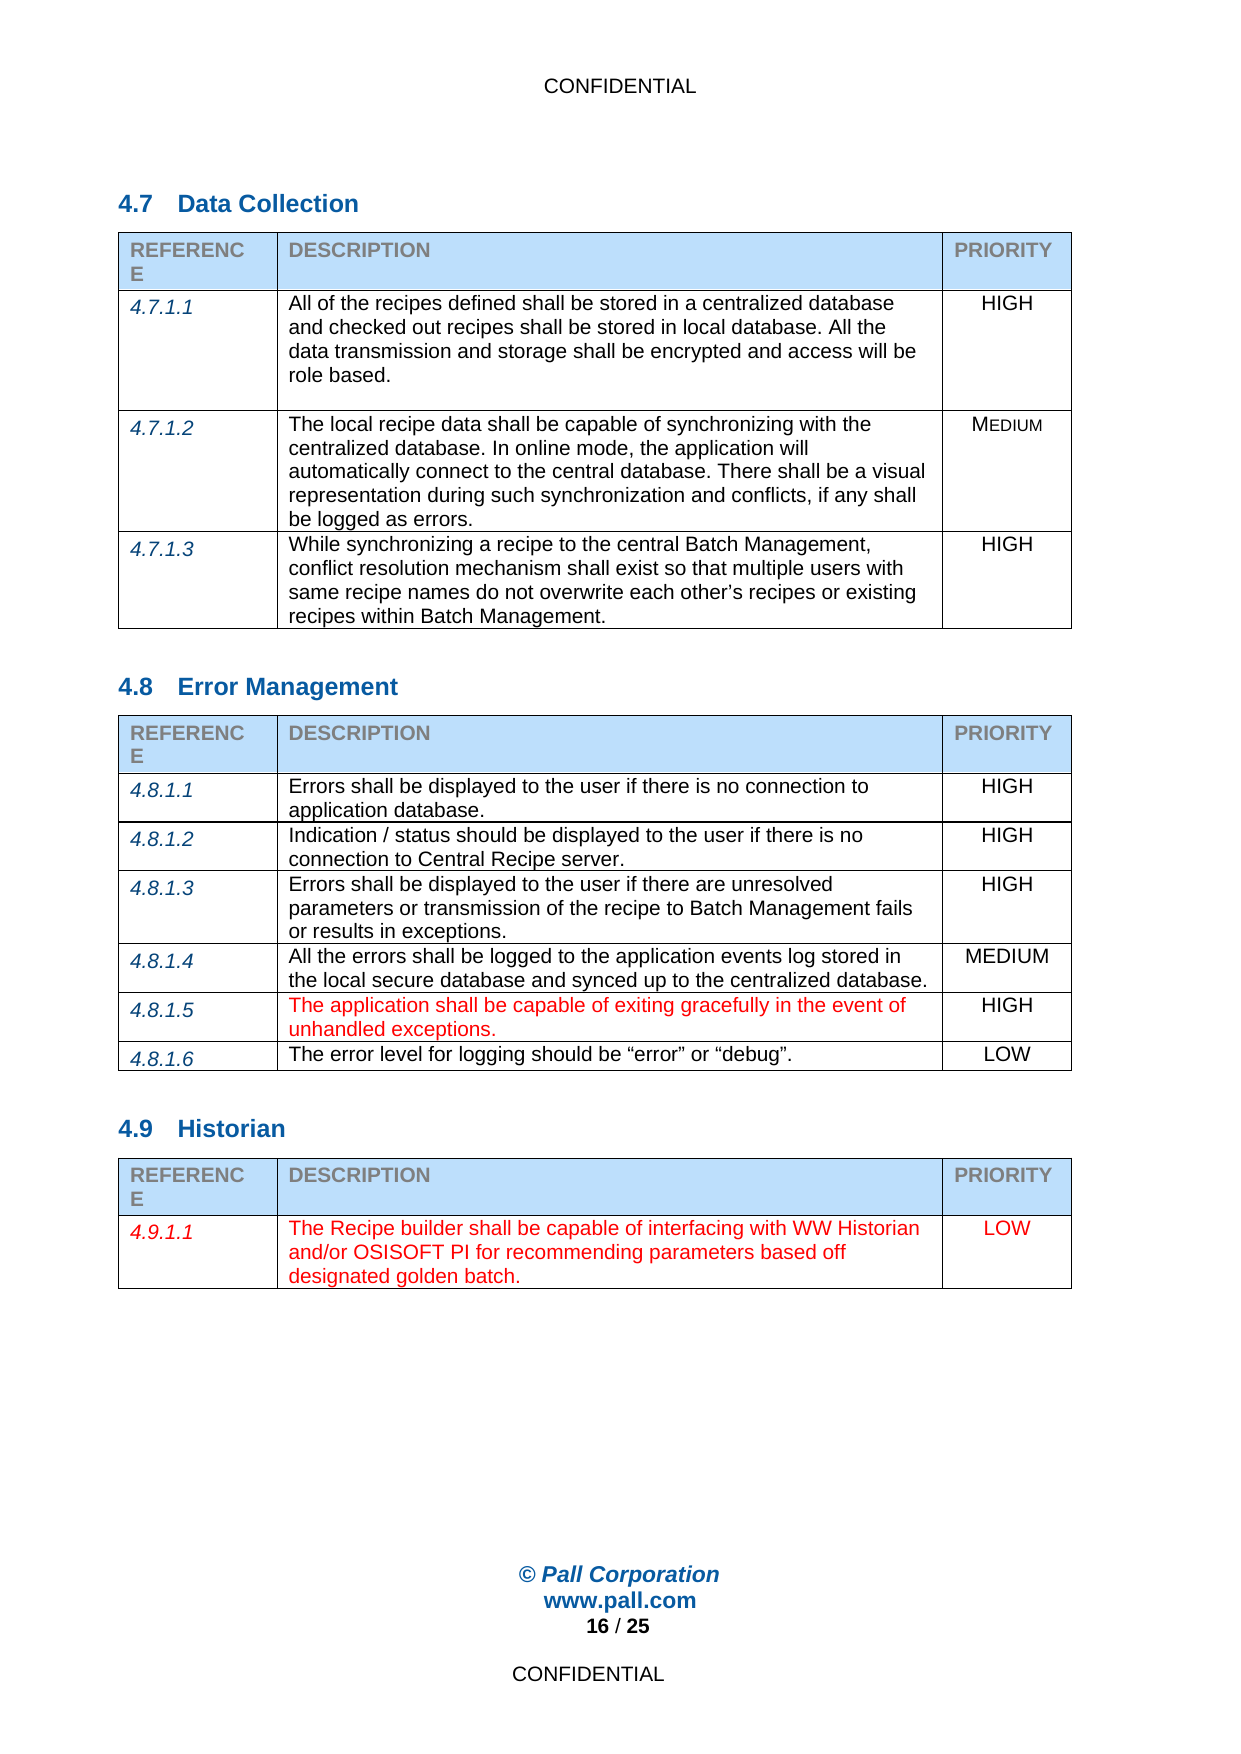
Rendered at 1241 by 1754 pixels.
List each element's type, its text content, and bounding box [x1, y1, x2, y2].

table_cell HIGH [943, 823, 1071, 870]
table_cell All the errors shall be logged to the application events log stored in the local secure database and synced up to the centralized database. [278, 944, 942, 992]
table_cell LOW [943, 1042, 1071, 1070]
table_cell HIGH [943, 532, 1071, 628]
table_cell [119, 993, 277, 1041]
subtitle Error Management [118, 672, 1122, 700]
table_cell While synchronizing a recipe to the central Batch Management, conflict resolution mechanism shall exist so that multiple users with same recipe names do not overwrite each other’s recipes or existing recipes within Batch Management. [278, 532, 942, 628]
table_cell [119, 944, 277, 992]
table_cell MEDIUM [943, 944, 1071, 992]
table_cell [119, 532, 277, 628]
table_header DESCRIPTION [278, 233, 942, 289]
table_cell Indication / status should be displayed to the user if there is no connection to Central Recipe server. [278, 823, 942, 870]
table_cell [119, 774, 277, 821]
table_cell The error level for logging should be “error” or “debug”. [278, 1042, 942, 1070]
table_cell All of the recipes defined shall be stored in a centralized database and checked out recipes shall be stored in local database. All the data transmission and storage shall be encrypted and access will be role based. [278, 291, 942, 410]
table_header REFERENCE [119, 716, 277, 772]
table_cell Errors shall be displayed to the user if there are unresolved parameters or transmission of the recipe to Batch Management fails or results in exceptions. [278, 871, 942, 943]
table_cell HIGH [943, 774, 1071, 821]
table_header PRIORITY [943, 233, 1071, 289]
table_cell [119, 1216, 277, 1288]
table_header REFERENCE [119, 233, 277, 289]
table_header PRIORITY [943, 716, 1071, 772]
table_cell [119, 411, 277, 531]
table_cell The local recipe data shall be capable of synchronizing with the centralized database. In online mode, the application will automatically connect to the central database. There shall be a visual representation during such synchronization and conflicts, if any shall be logged as errors. [278, 411, 942, 531]
table_cell The application shall be capable of exiting gracefully in the event of unhandled exceptions. [278, 993, 942, 1041]
table_cell LOW [943, 1216, 1071, 1288]
table_cell HIGH [943, 291, 1071, 410]
subtitle Historian [118, 1114, 1122, 1143]
table_cell [119, 1042, 277, 1070]
table_cell [119, 291, 277, 410]
table_cell The Recipe builder shall be capable of interfacing with WW Historian and/or OSISOFT PI for recommending parameters based off designated golden batch. [278, 1216, 942, 1288]
table_cell Errors shall be displayed to the user if there is no connection to application database. [278, 774, 942, 821]
table_header REFERENCE [119, 1159, 277, 1215]
table_cell [119, 871, 277, 943]
table_cell [119, 823, 277, 870]
table_cell Medium [943, 411, 1071, 531]
table_header DESCRIPTION [278, 1159, 942, 1215]
table_header DESCRIPTION [278, 716, 942, 772]
subtitle Data Collection [118, 189, 1122, 217]
table_cell HIGH [943, 871, 1071, 943]
table_cell HIGH [943, 993, 1071, 1041]
table_header PRIORITY [943, 1159, 1071, 1215]
